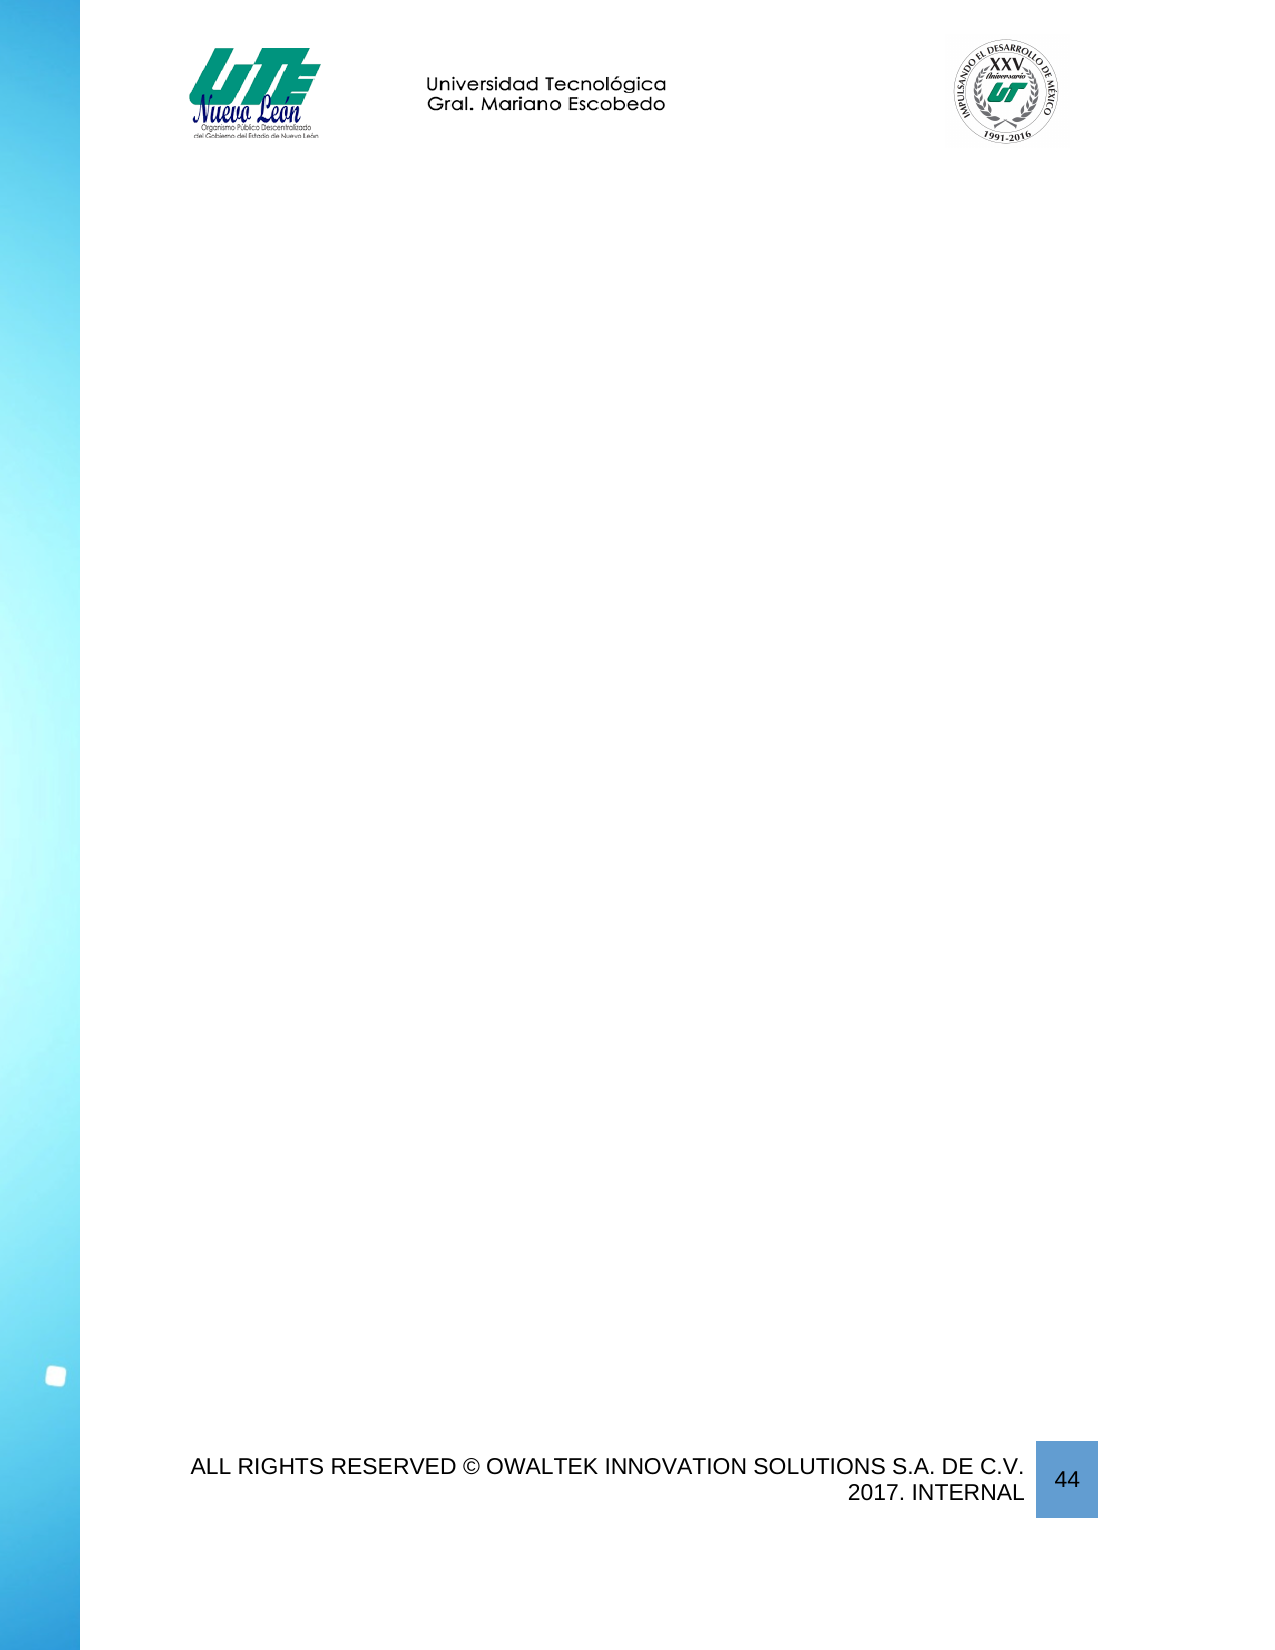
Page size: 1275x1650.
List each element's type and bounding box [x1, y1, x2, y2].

picture [0, 0, 80, 1650]
picture [945, 34, 1071, 148]
picture [177, 48, 775, 138]
